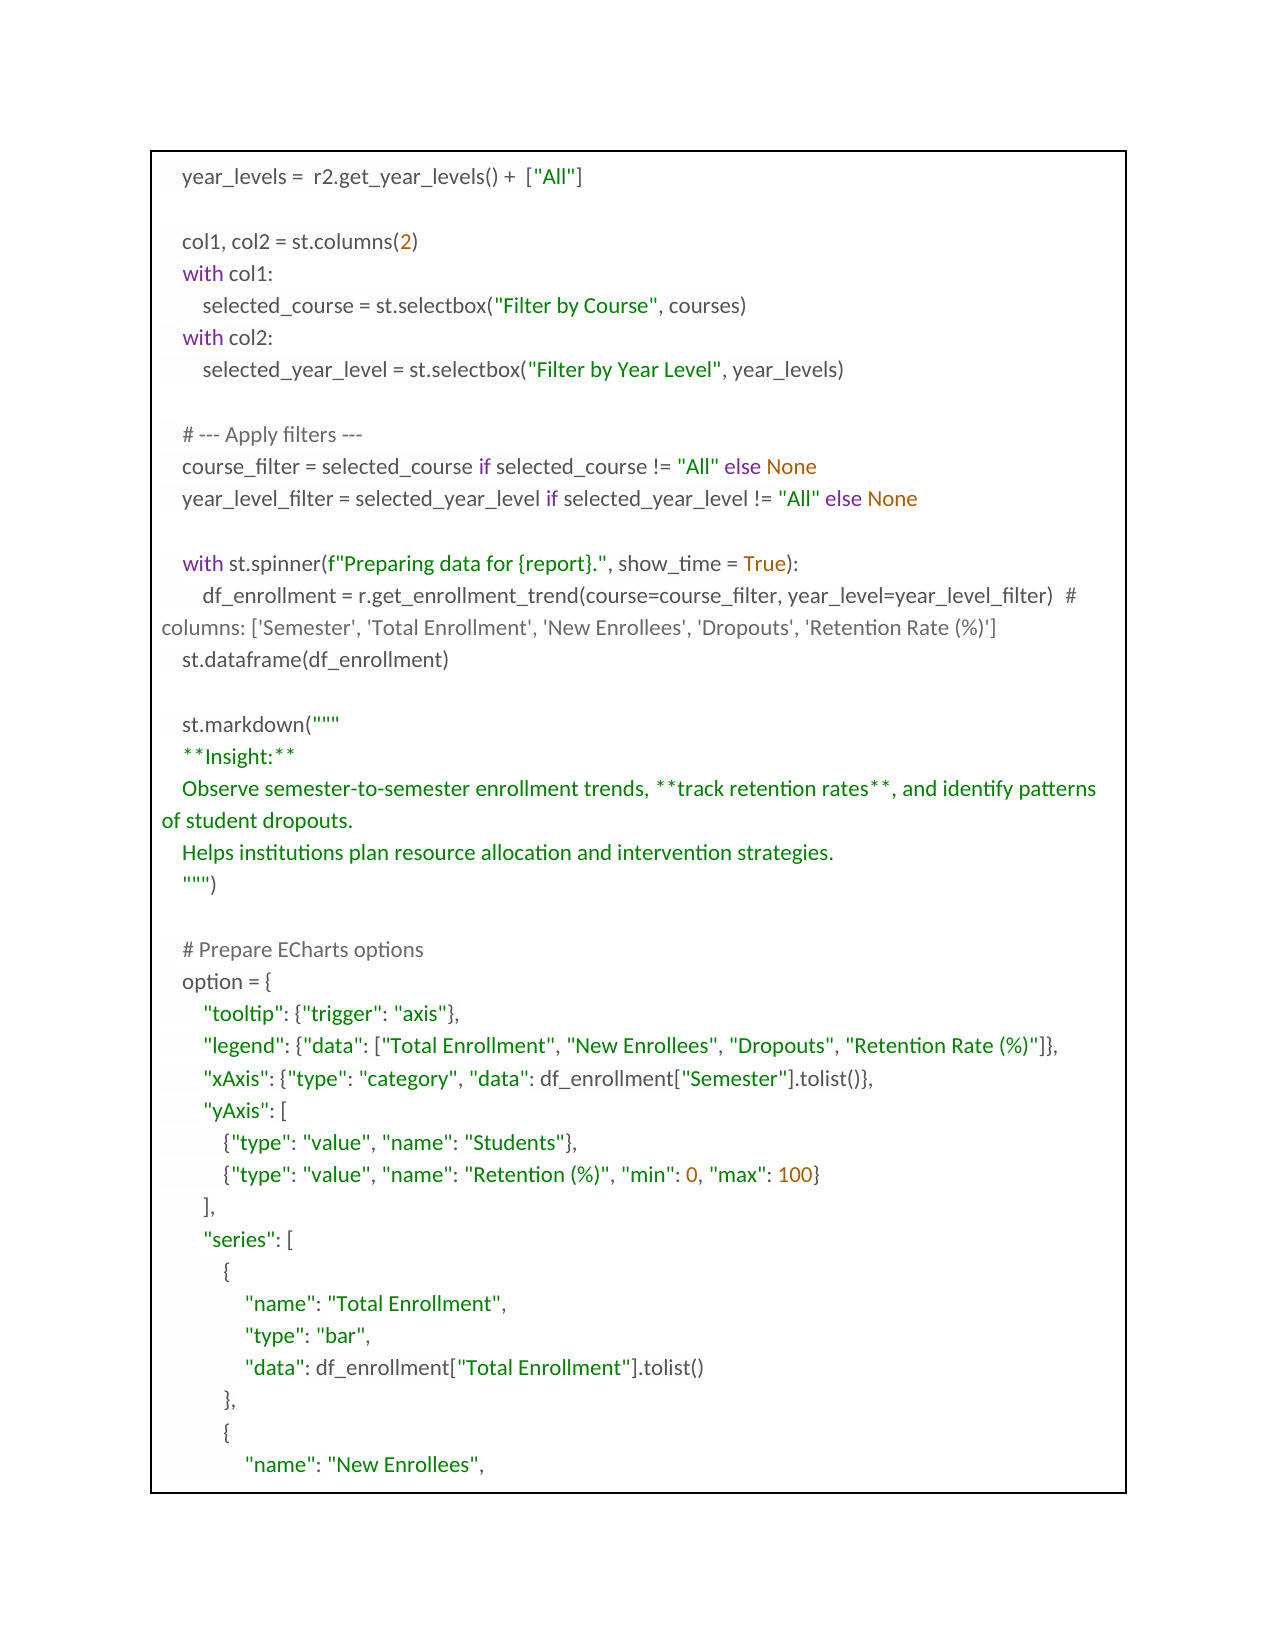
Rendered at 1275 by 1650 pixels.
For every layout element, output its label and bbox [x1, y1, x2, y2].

table_header [152, 152, 1125, 1492]
